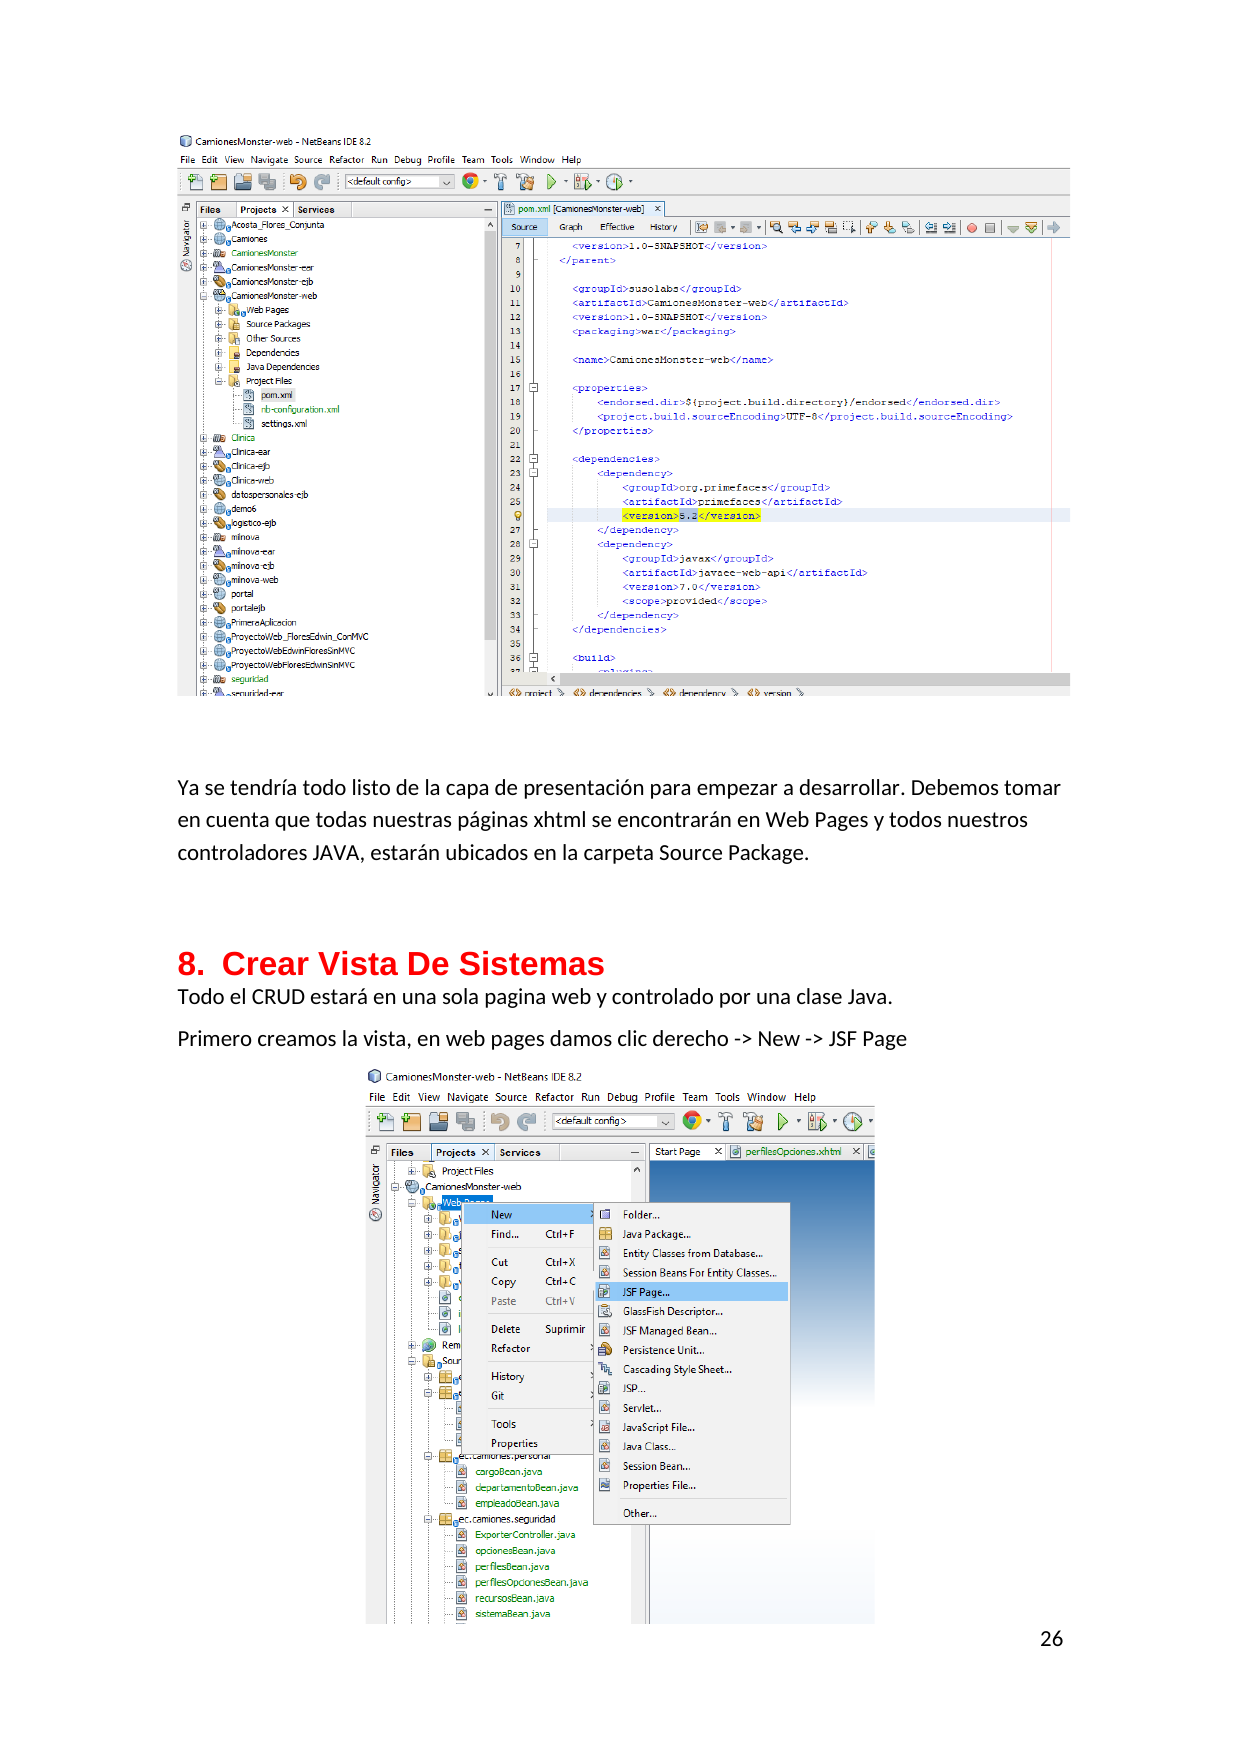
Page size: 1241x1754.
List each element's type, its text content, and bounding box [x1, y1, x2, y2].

subtitle Crear Vista De Sistemas [177, 944, 1063, 982]
text Ya se tendría todo listo de la capa de presentación para empezar a desarrollar. Debemos tomar en cuenta que todas nuestras páginas xhtml se encontrarán en Web Pages y todos nuestros controladores JAVA, estarán ubicados en la carpeta Source Package. [177, 773, 1063, 866]
picture [177, 132, 1071, 696]
picture [365, 1066, 875, 1624]
text Primero creamos la vista, en web pages damos clic derecho -> New -> JSF Page [177, 1024, 1063, 1052]
text Todo el CRUD estará en una sola pagina web y controlado por una clase Java. [177, 982, 1063, 1010]
